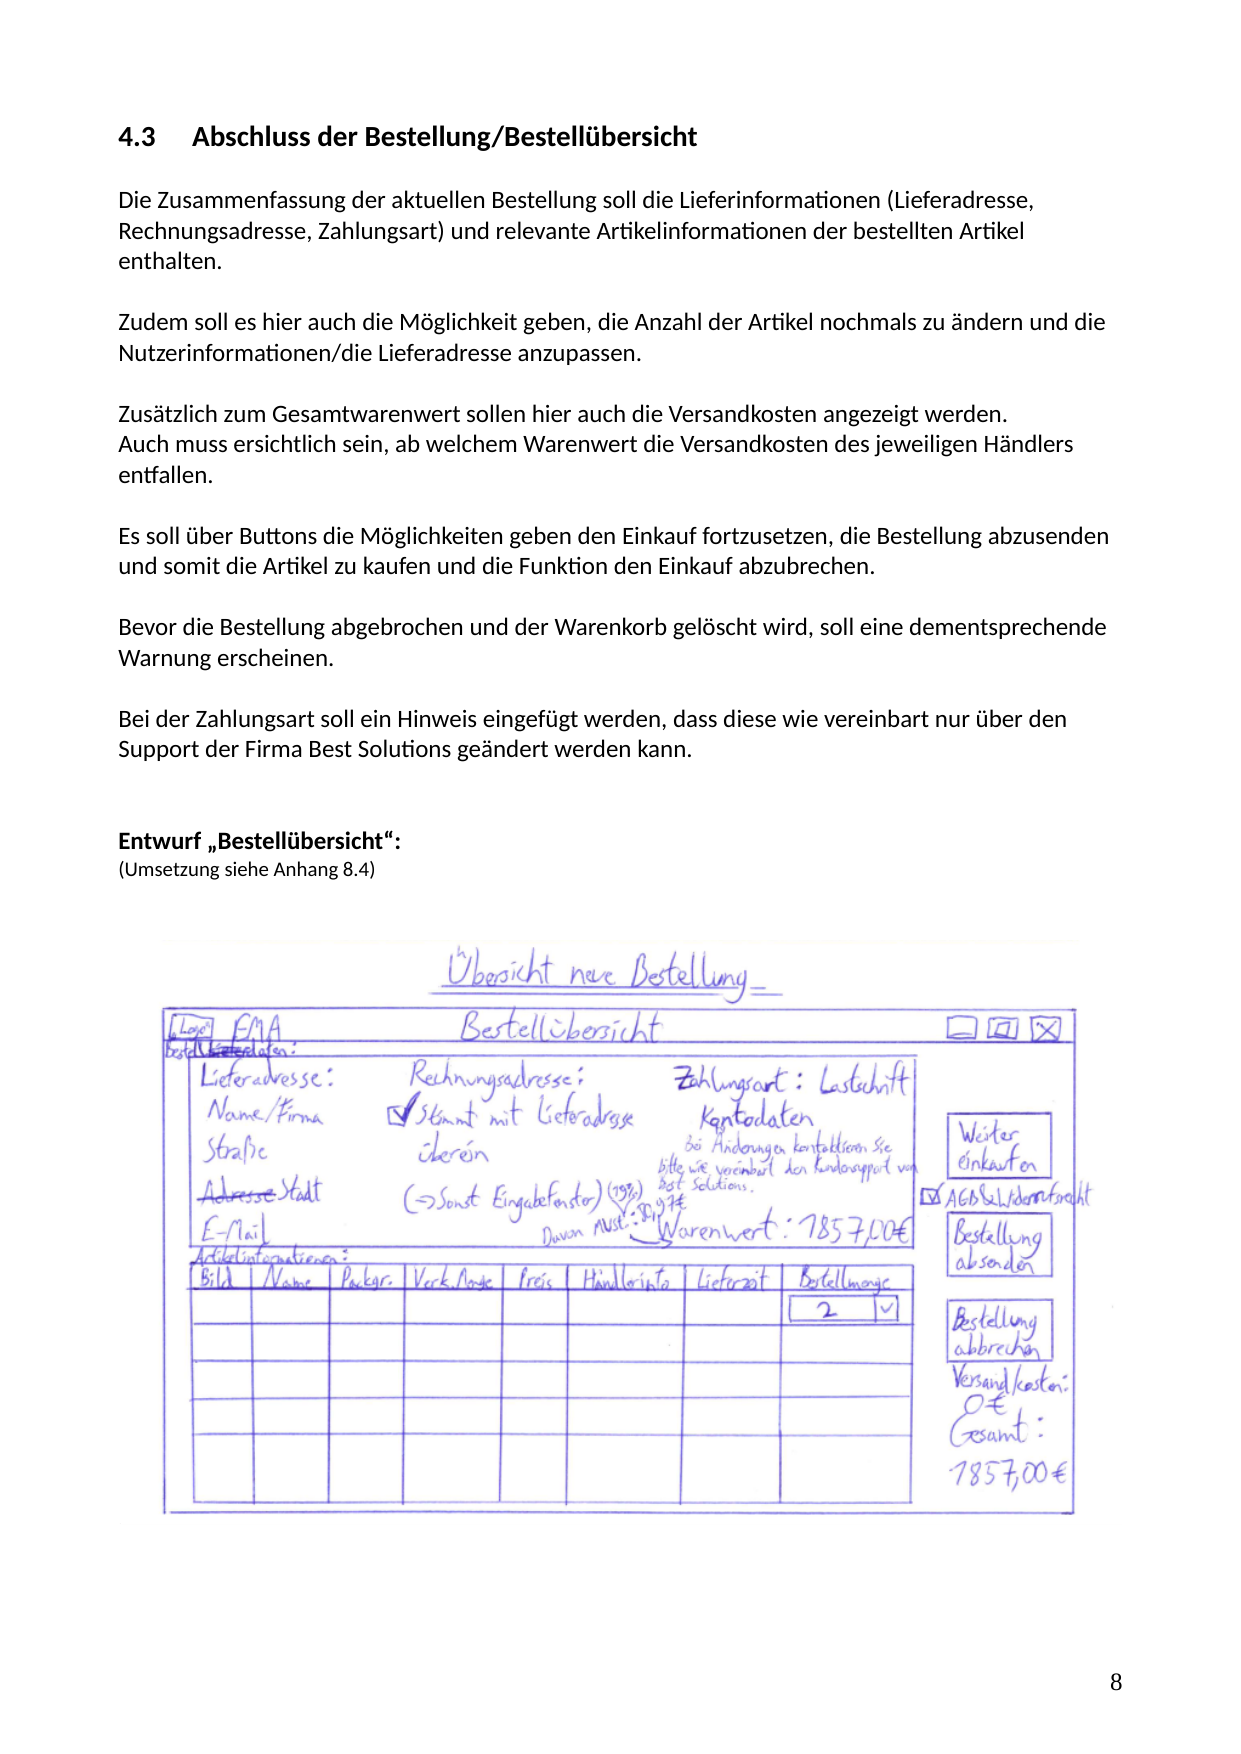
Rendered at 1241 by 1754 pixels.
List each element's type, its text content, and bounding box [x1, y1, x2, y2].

text Bei der Zahlungsart soll ein Hinweis eingefügt werden, dass diese wie vereinbart nur über den Support der Firma Best Solutions geändert werden kann. [118, 703, 1122, 764]
text (Umsetzung siehe Anhang 8.4) [118, 856, 1122, 881]
subtitle 4.3 Abschluss der Bestellung/Bestellübersicht [118, 118, 1122, 154]
text Zusätzlich zum Gesamtwarenwert sollen hier auch die Versandkosten angezeigt werden. [118, 398, 1122, 428]
text Es soll über Buttons die Möglichkeiten geben den Einkauf fortzusetzen, die Bestellung abzusenden und somit die Artikel zu kaufen und die Funktion den Einkauf abzubrechen. [118, 520, 1122, 581]
text Bevor die Bestellung abgebrochen und der Warenkorb gelöscht wird, soll eine dementsprechende Warnung erscheinen. [118, 612, 1122, 673]
text Die Zusammenfassung der aktuellen Bestellung soll die Lieferinformationen (Lieferadresse, Rechnungsadresse, Zahlungsart) und relevante Artikelinformationen der bestellten Artikel enthalten. [118, 184, 1122, 276]
text Auch muss ersichtlich sein, ab welchem Warenwert die Versandkosten des jeweiligen Händlers entfallen. [118, 428, 1122, 489]
text Entwurf „Bestellübersicht“: [118, 825, 1122, 856]
text Zudem soll es hier auch die Möglichkeit geben, die Anzahl der Artikel nochmals zu ändern und die Nutzerinformationen/die Lieferadresse anzupassen. [118, 306, 1122, 367]
picture [119, 940, 1123, 1538]
